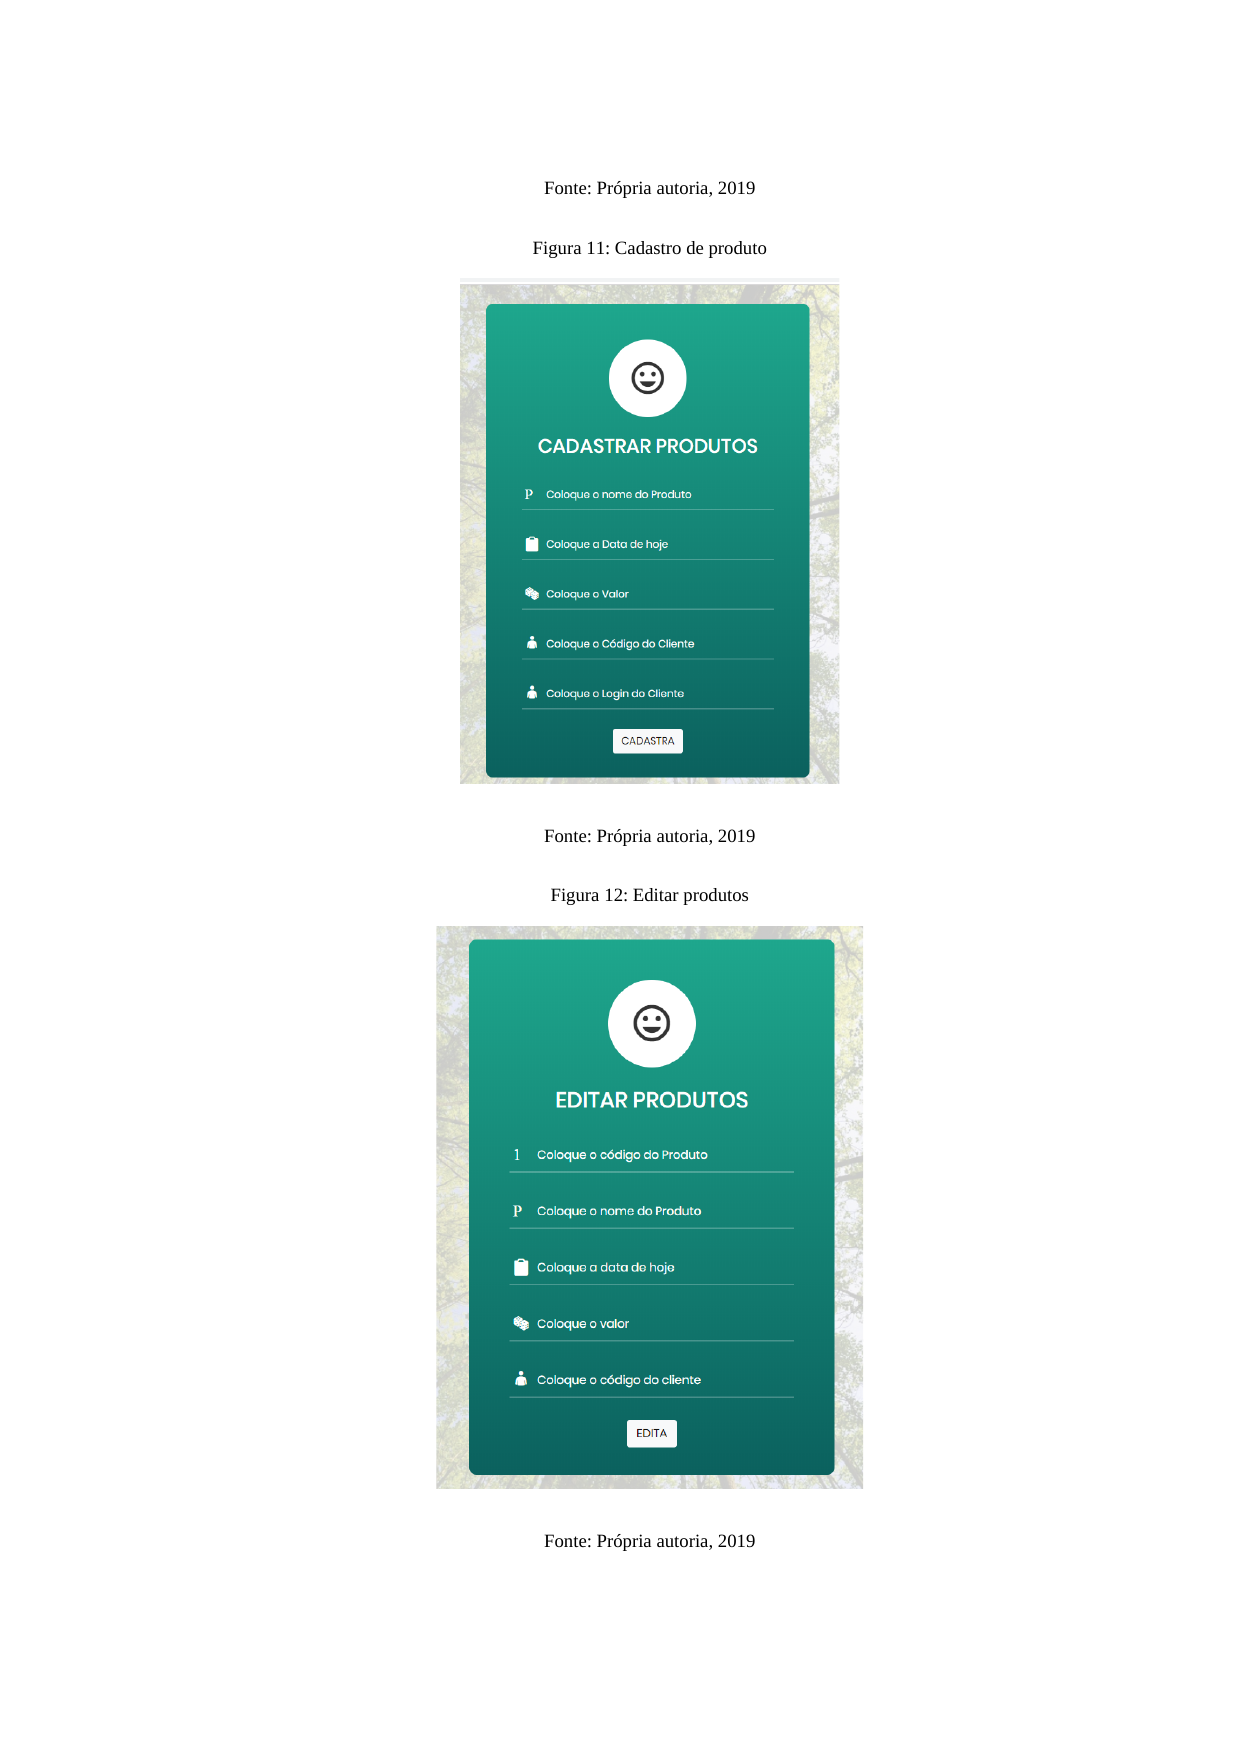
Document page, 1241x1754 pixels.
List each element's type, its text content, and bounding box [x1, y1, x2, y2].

subtitle Figura 12: Editar produtos [177, 884, 1122, 906]
text Fonte: Própria autoria, 2019 [177, 825, 1122, 846]
text Fonte: Própria autoria, 2019 [177, 177, 1122, 199]
picture [436, 926, 864, 1489]
text Fonte: Própria autoria, 2019 [177, 1530, 1122, 1552]
subtitle Figura 11: Cadastro de produto [177, 237, 1122, 258]
picture [460, 278, 840, 784]
